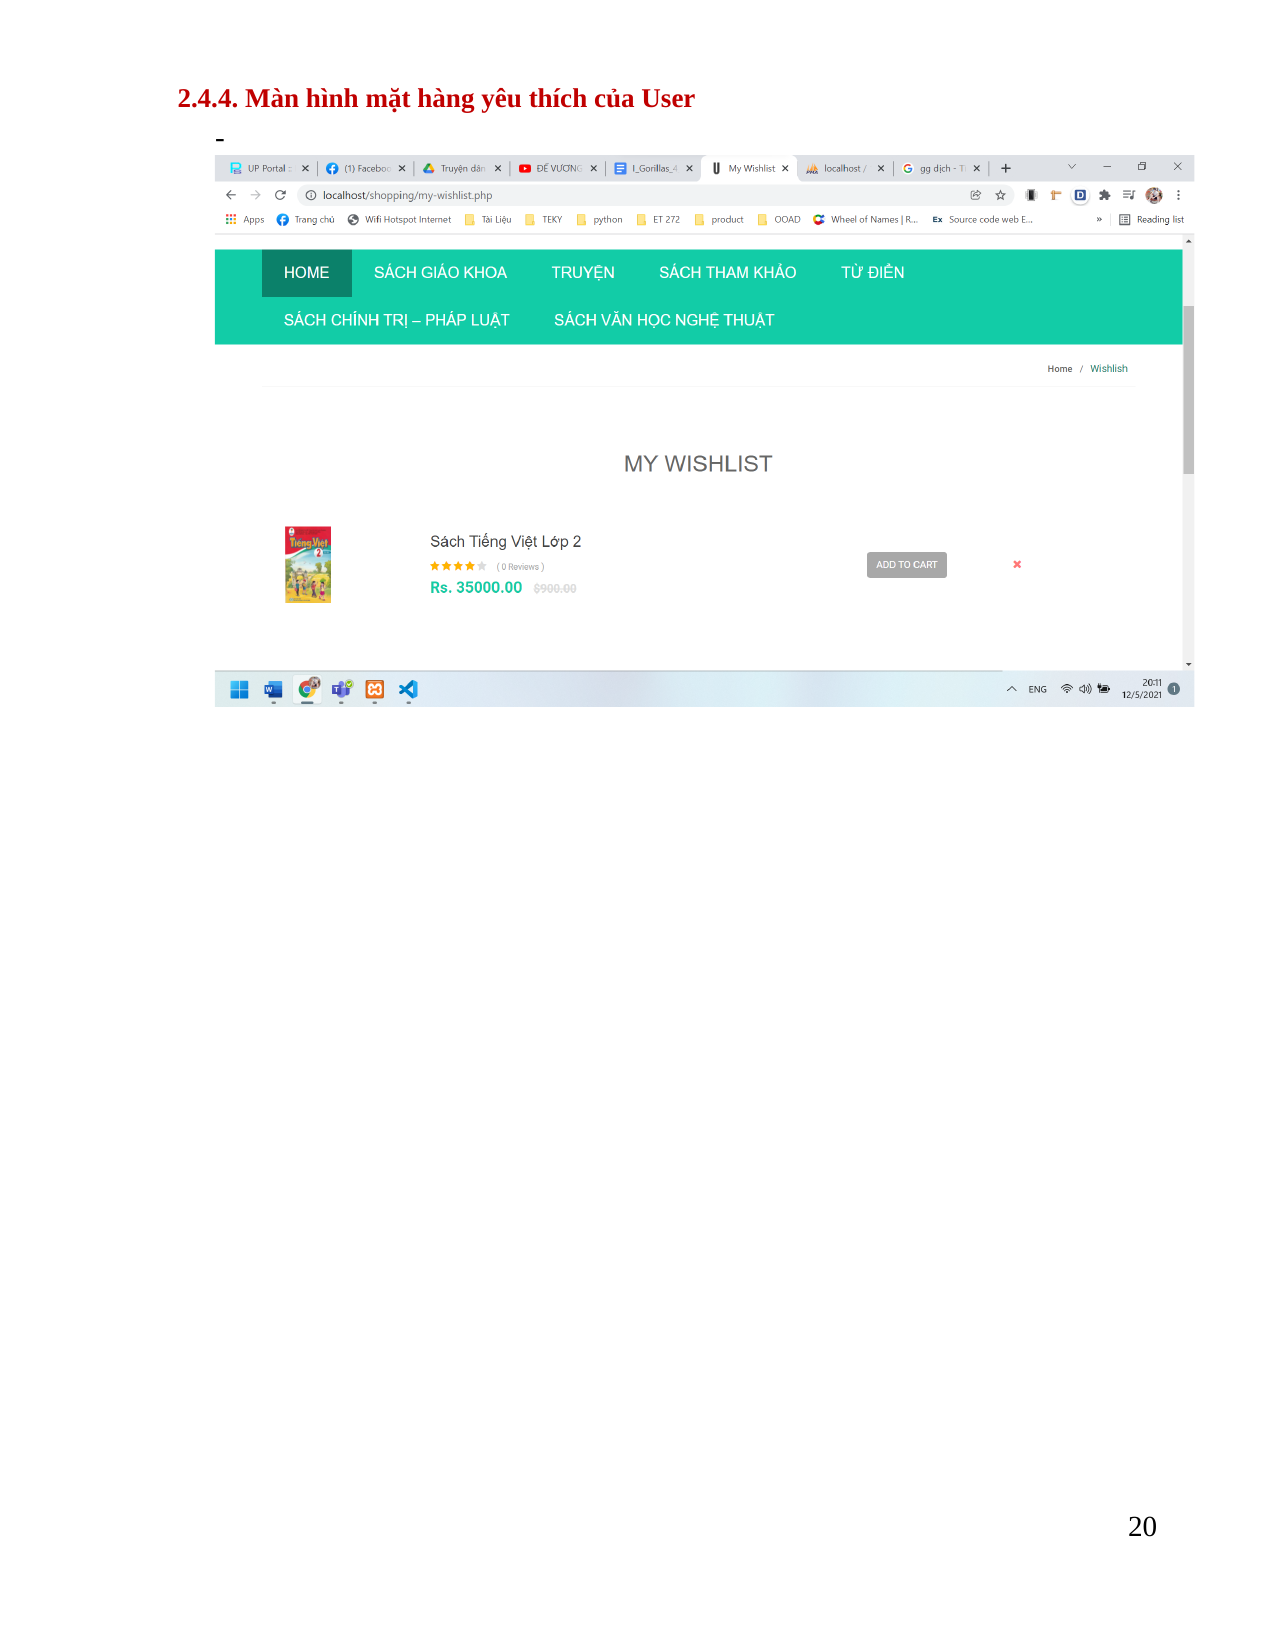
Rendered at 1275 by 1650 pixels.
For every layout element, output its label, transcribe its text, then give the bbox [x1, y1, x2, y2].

subtitle 2.4.4. Màn hình mặt hàng yêu thích của User [177, 82, 1157, 113]
picture [214, 155, 1195, 707]
